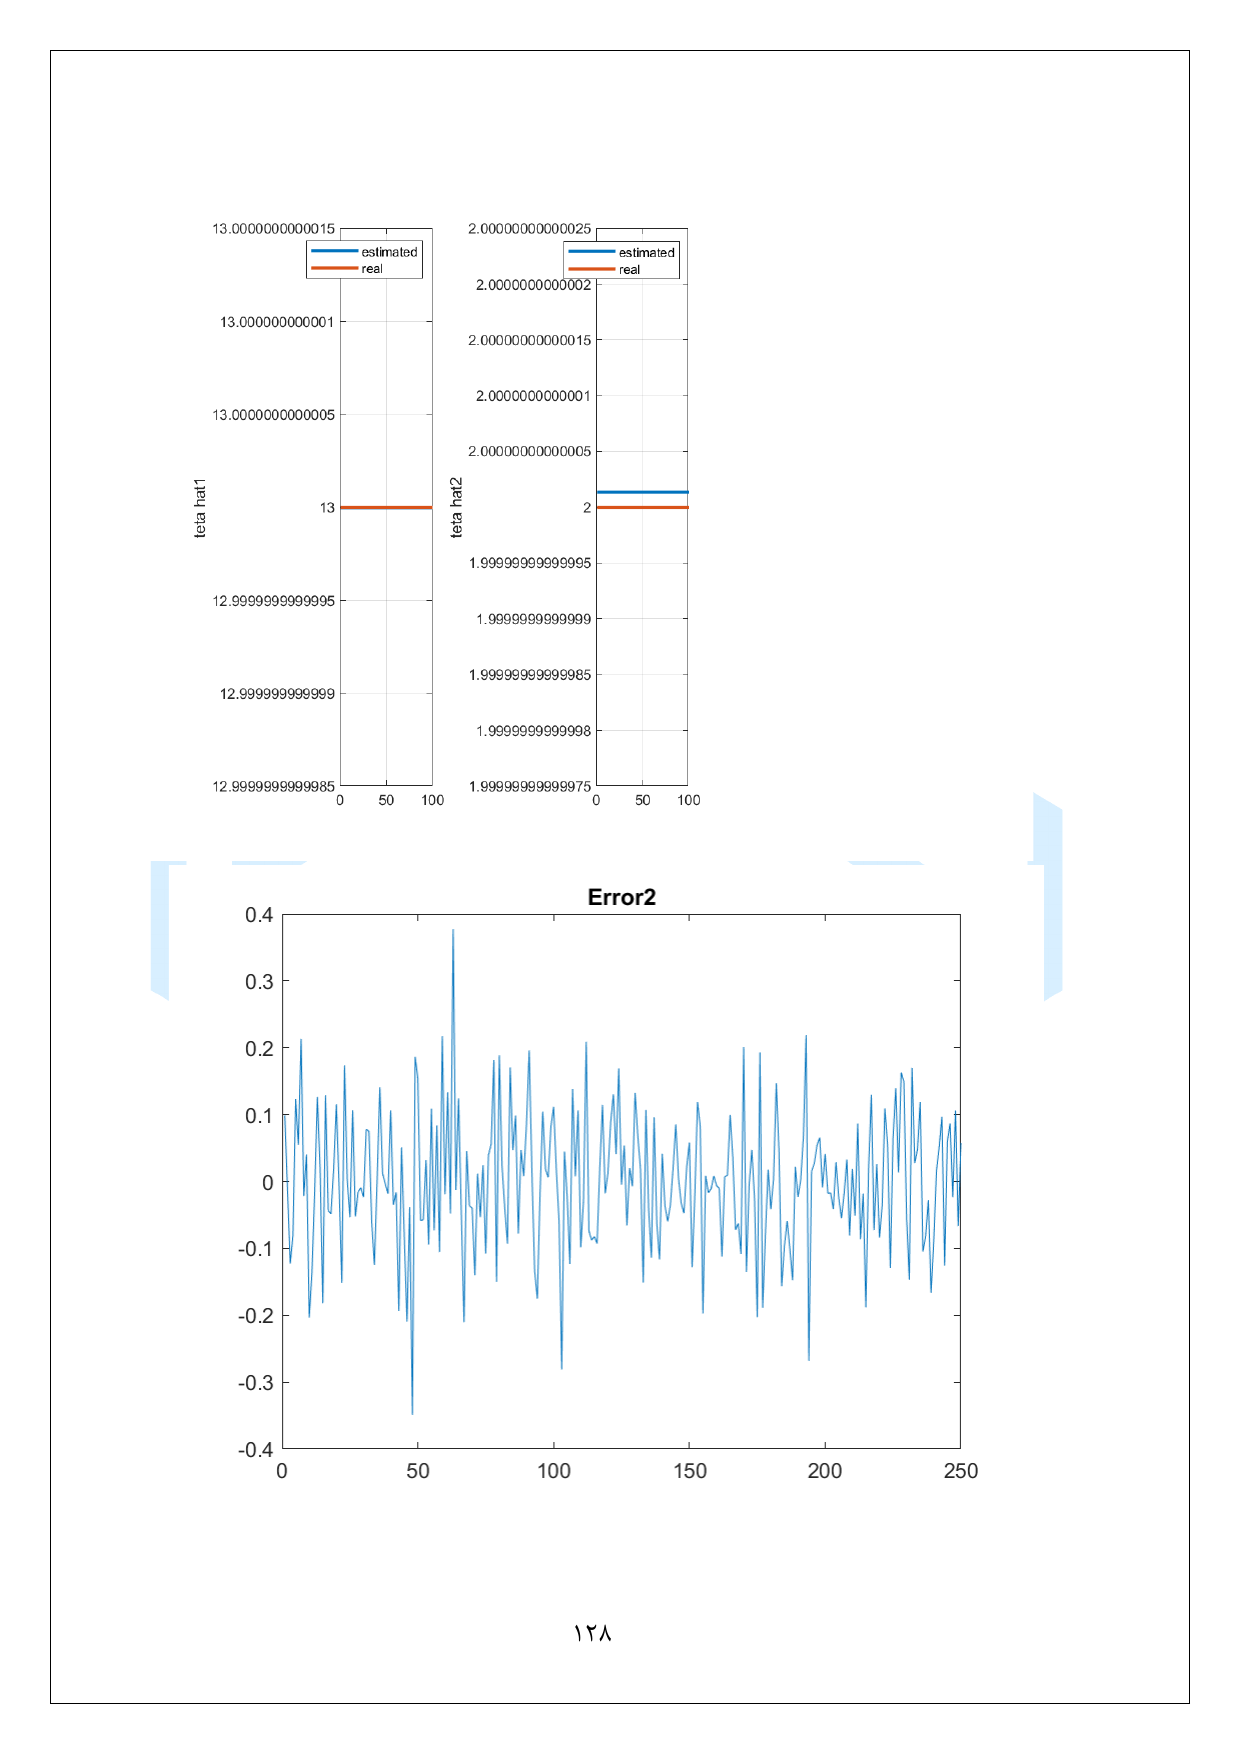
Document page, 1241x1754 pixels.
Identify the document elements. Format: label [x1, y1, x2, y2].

picture [121, 177, 1034, 861]
picture [168, 865, 1044, 1521]
